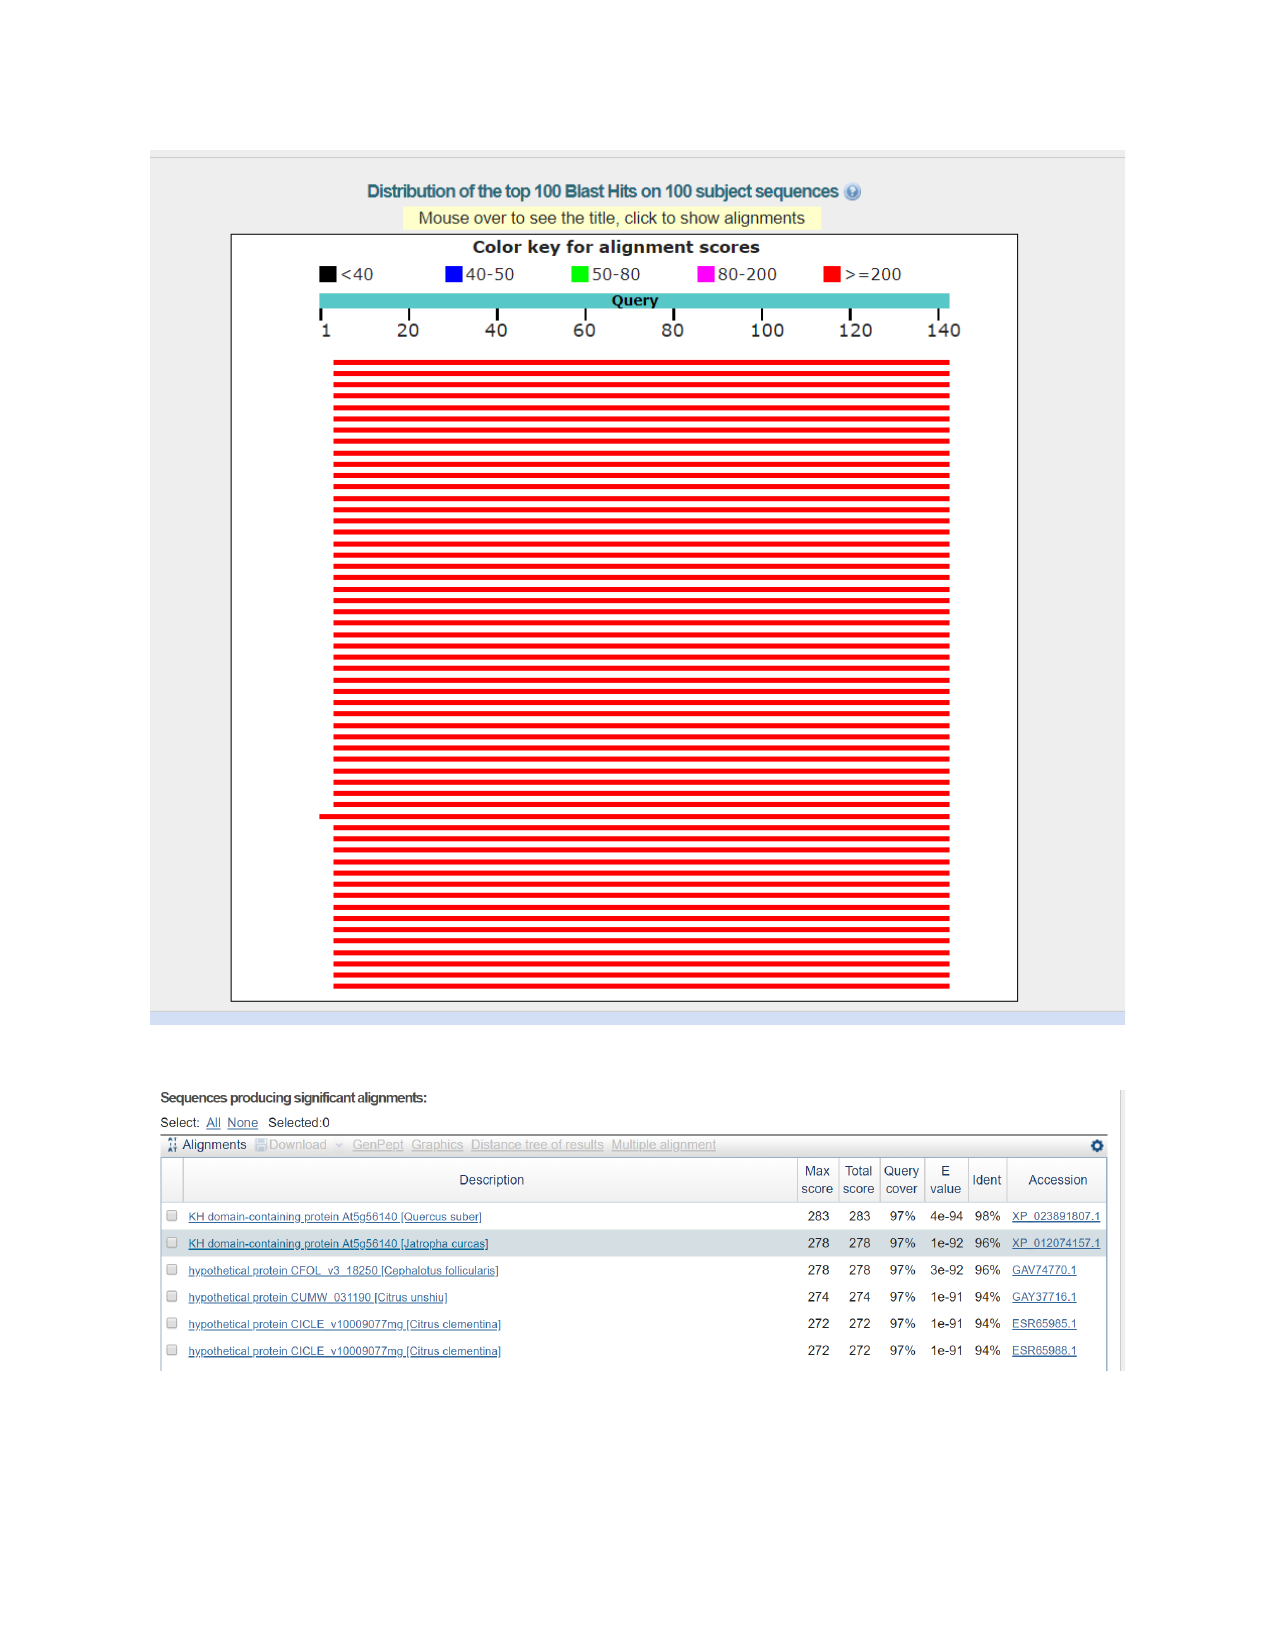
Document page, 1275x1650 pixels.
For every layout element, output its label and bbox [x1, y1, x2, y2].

picture [150, 150, 1125, 1025]
picture [150, 1090, 1125, 1371]
